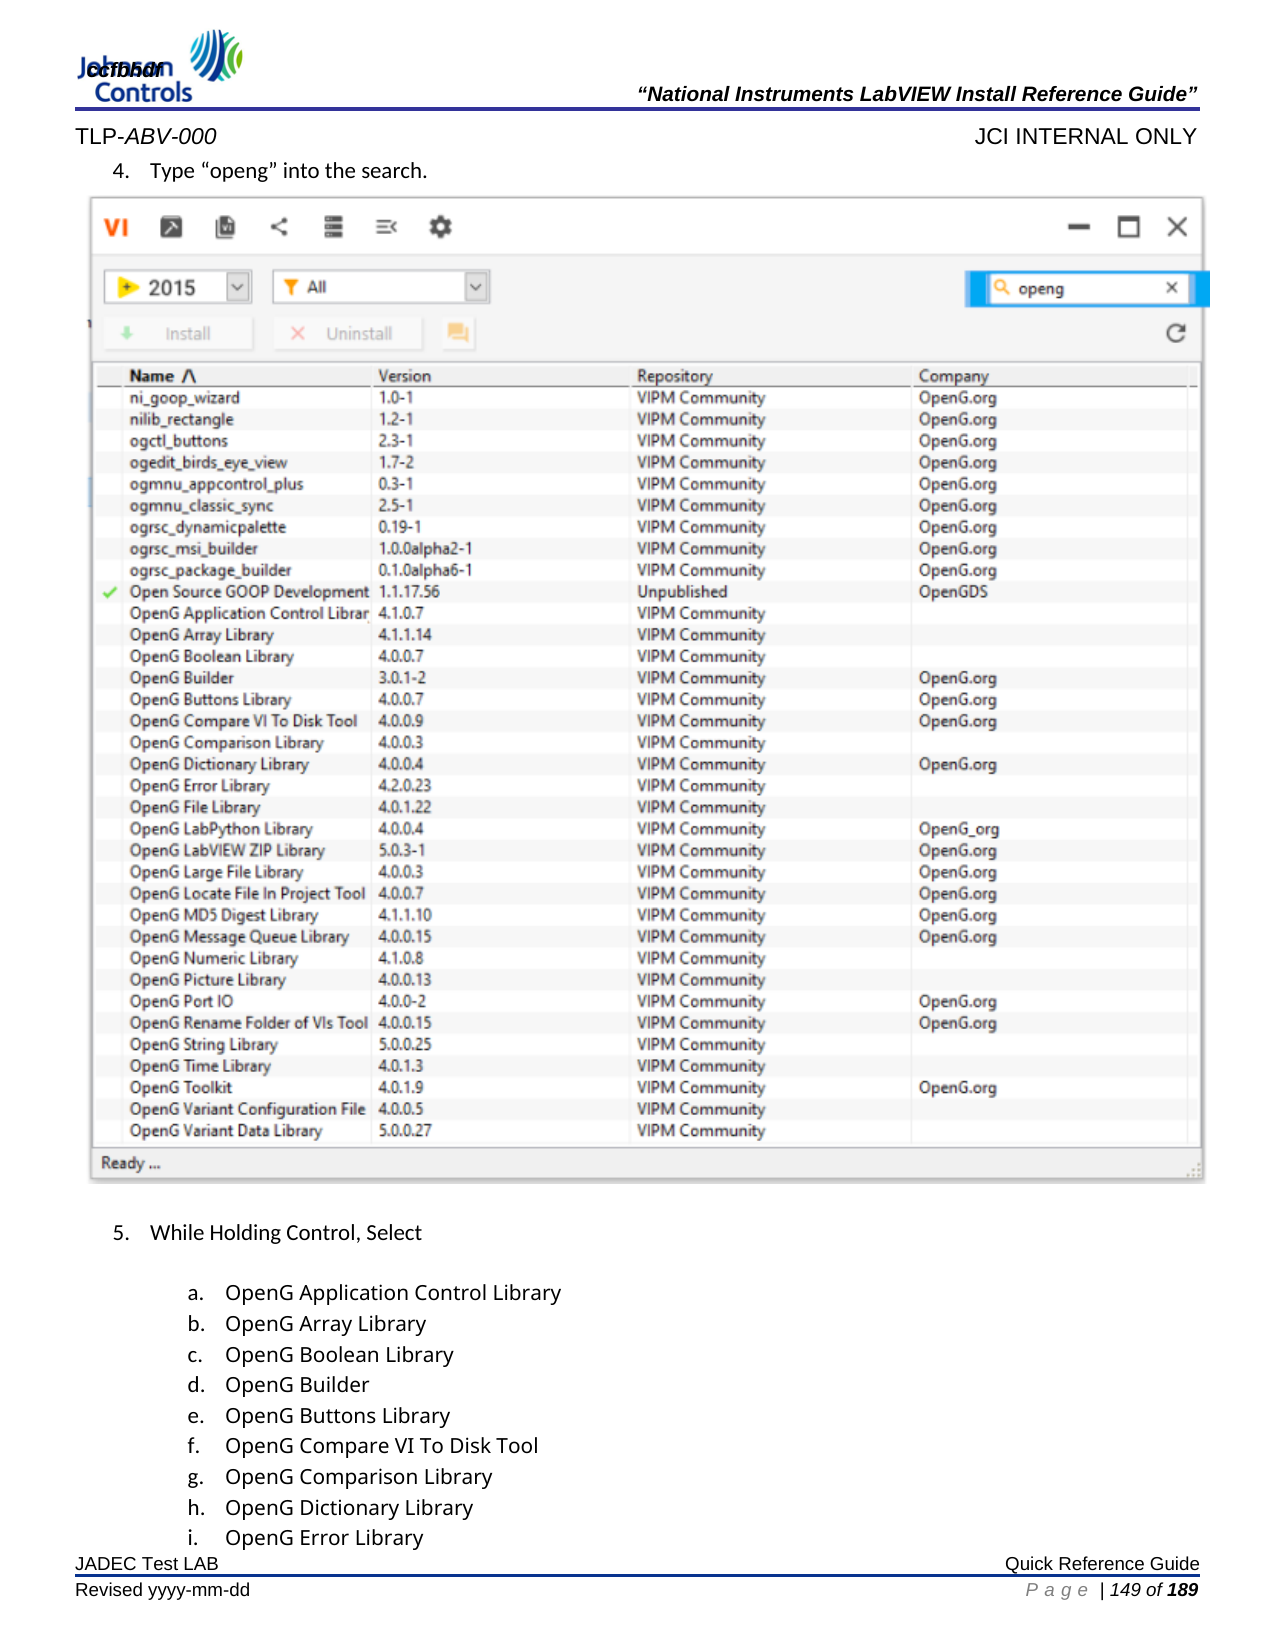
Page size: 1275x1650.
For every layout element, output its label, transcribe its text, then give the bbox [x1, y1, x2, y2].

list OpenG Builder [187, 1370, 1200, 1399]
list Type “openg” into the search. [112, 156, 1200, 184]
list OpenG Dictionary Library [187, 1493, 1200, 1521]
list OpenG Compare VI To Disk Tool [187, 1432, 1200, 1460]
picture [84, 191, 1210, 1184]
list OpenG Application Control Library [187, 1278, 1200, 1307]
list OpenG Error Library [187, 1523, 1200, 1552]
list OpenG Array Library [187, 1309, 1200, 1338]
list While Holding Control, Select [112, 1218, 1200, 1246]
list OpenG Boolean Library [187, 1340, 1200, 1368]
picture [76, 26, 246, 105]
list OpenG Comparison Library [187, 1462, 1200, 1491]
list OpenG Buttons Library [187, 1401, 1200, 1429]
